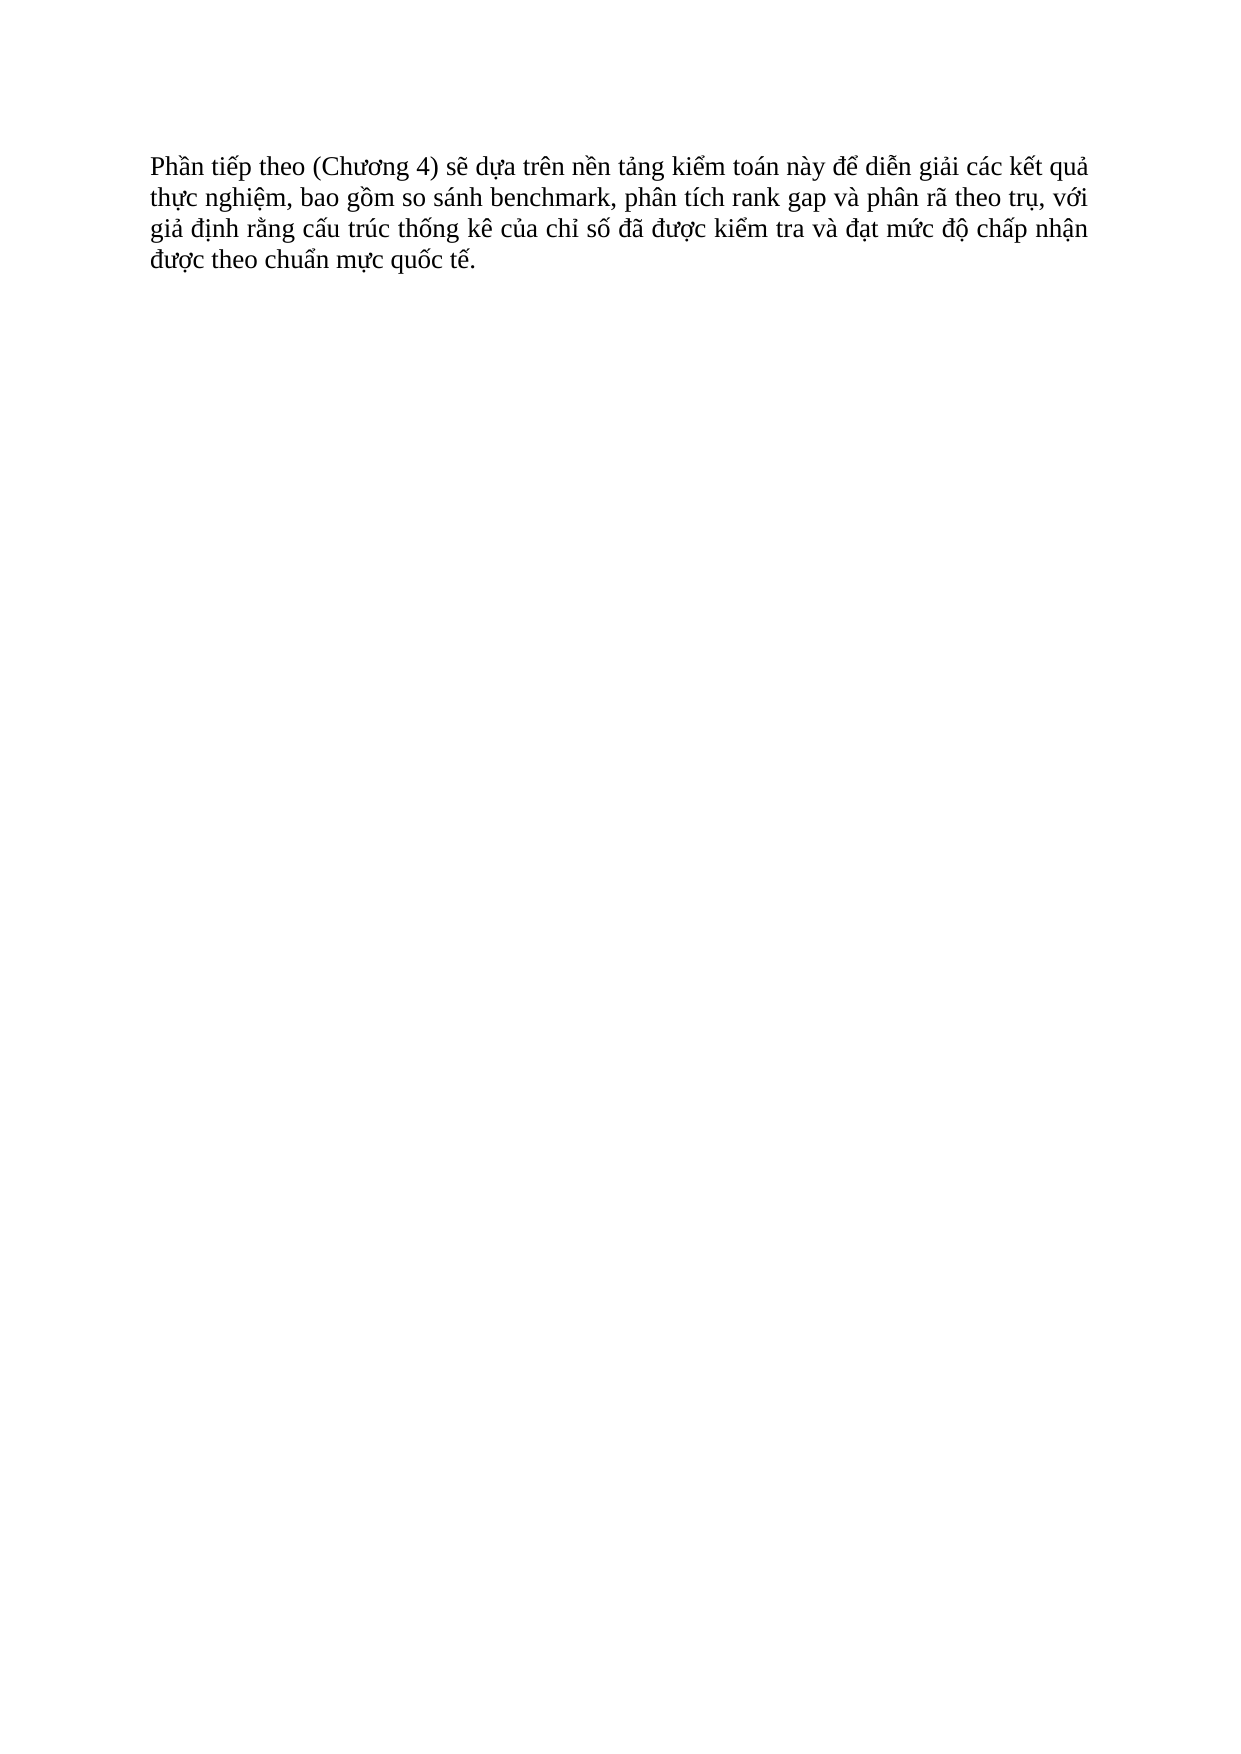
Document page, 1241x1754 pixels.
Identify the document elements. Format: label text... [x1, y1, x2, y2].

text Phần tiếp theo (Chương 4) sẽ dựa trên nền tảng kiểm toán này để diễn giải các kết quả thực nghiệm, bao gồm so sánh benchmark, phân tích rank gap và phân rã theo trụ, với giả định rằng cấu trúc thống kê của chỉ số đã được kiểm tra và đạt mức độ chấp nhận được theo chuẩn mực quốc tế. [150, 150, 1090, 274]
